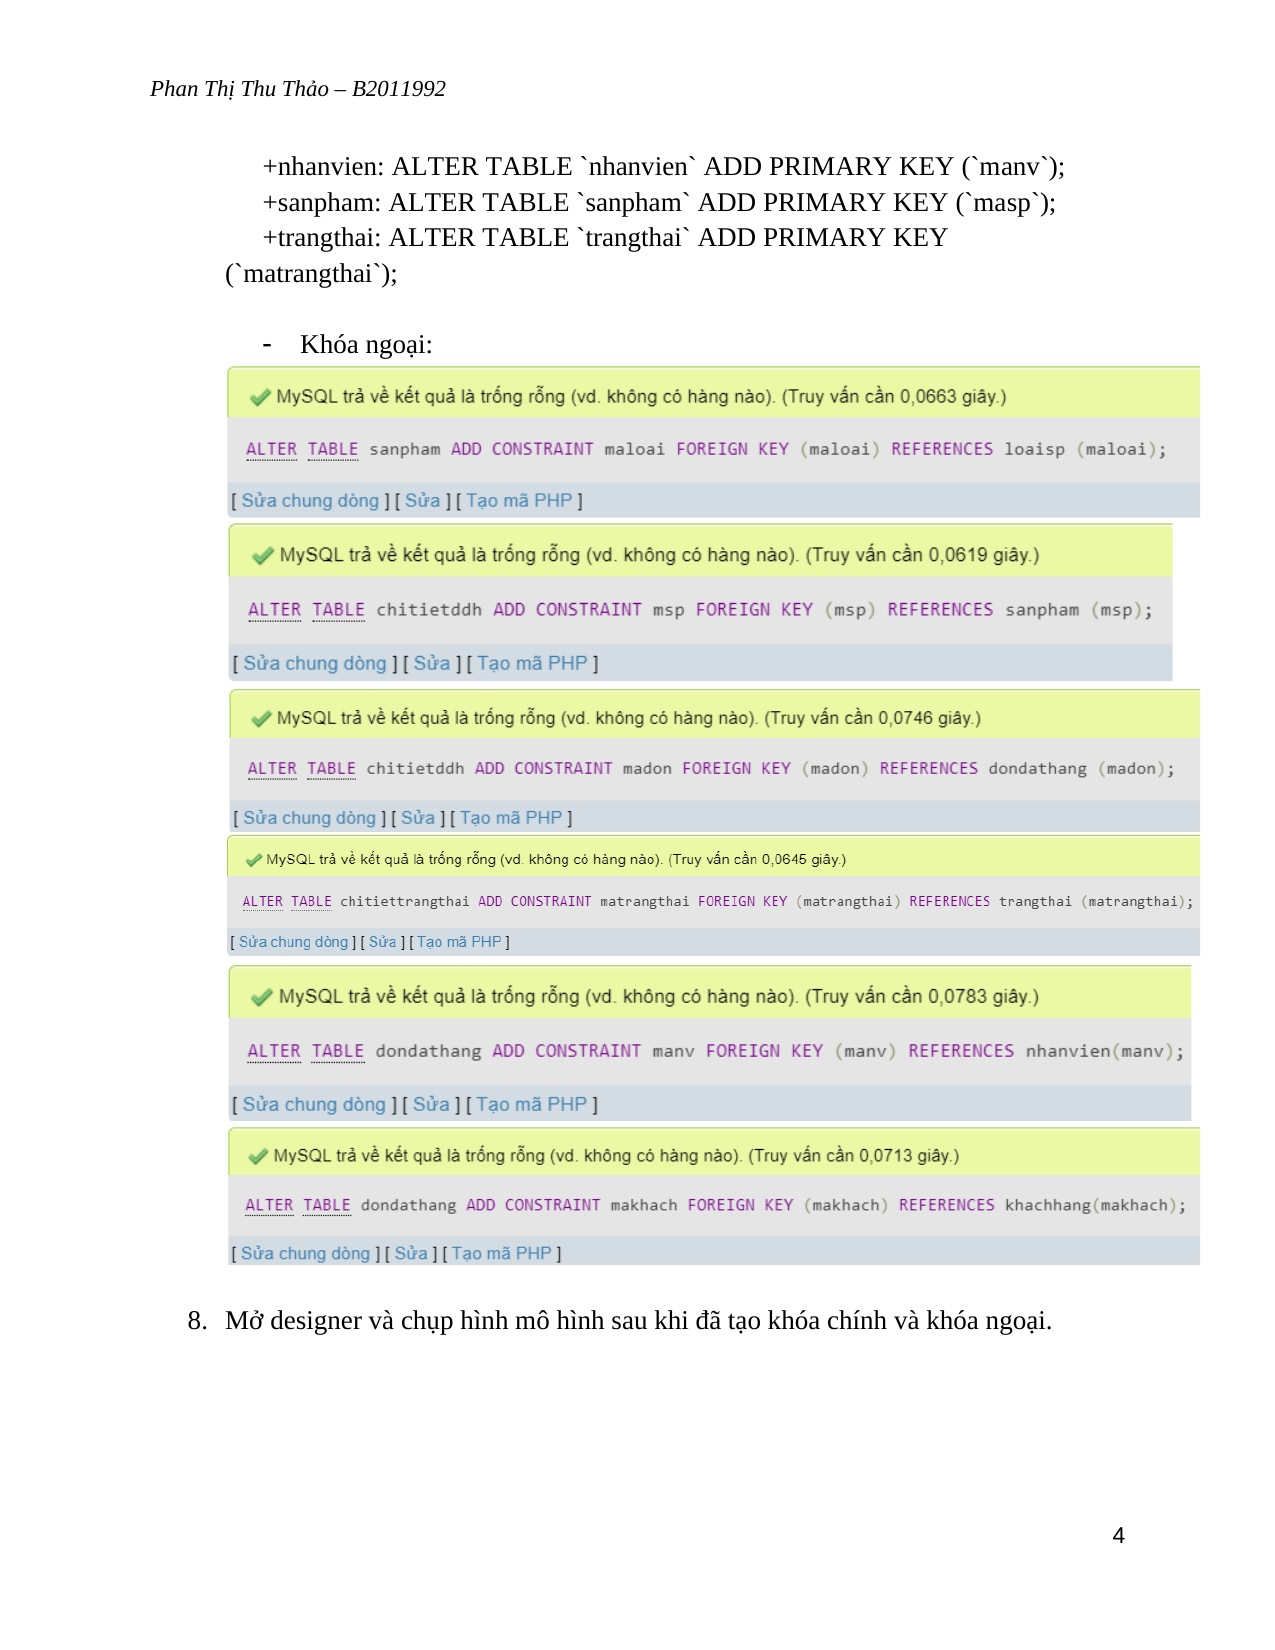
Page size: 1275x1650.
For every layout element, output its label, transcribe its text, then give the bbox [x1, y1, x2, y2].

list Khóa ngoại: [262, 329, 1125, 360]
list +nhanvien: ALTER TABLE `nhanvien` ADD PRIMARY KEY (`manv`); [262, 150, 1125, 181]
picture [225, 964, 1192, 1121]
text +sanpham: ALTER TABLE `sanpham` ADD PRIMARY KEY (`masp`); [225, 186, 1125, 217]
picture [225, 688, 1200, 832]
picture [225, 835, 1200, 961]
list Mở designer và chụp hình mô hình sau khi đã tạo khóa chính và khóa ngoại. [187, 1304, 1125, 1335]
picture [225, 522, 1173, 685]
picture [225, 1124, 1200, 1265]
picture [225, 364, 1200, 519]
text +trangthai: ALTER TABLE `trangthai` ADD PRIMARY KEY (`matrangthai`); [225, 221, 1125, 288]
